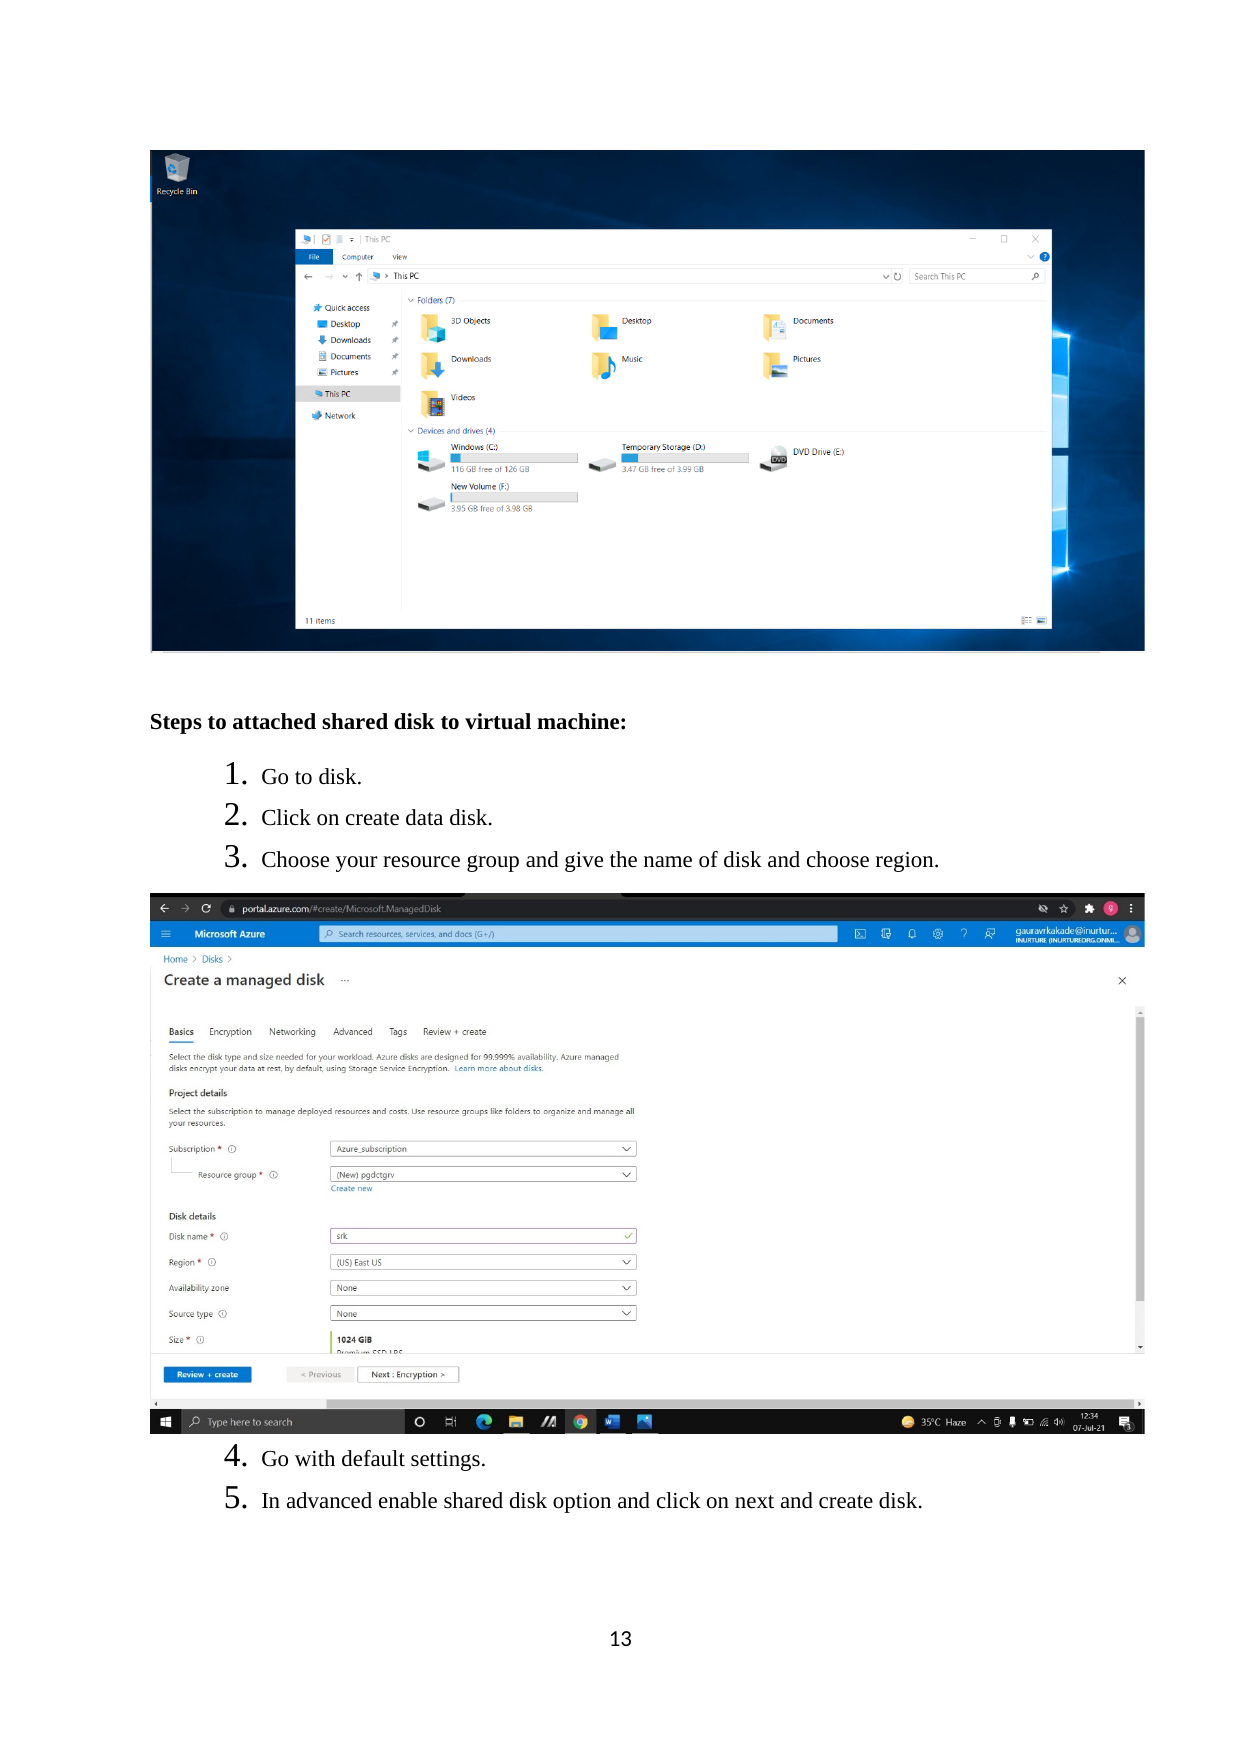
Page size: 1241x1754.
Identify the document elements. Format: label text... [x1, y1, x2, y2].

list Go with default settings. [223, 1436, 1036, 1474]
picture [150, 150, 1145, 653]
list Choose your resource group and give the name of disk and choose region. [223, 836, 1036, 874]
list In advanced enable shared disk option and click on next and create disk. [223, 1477, 1036, 1515]
list Click on create data disk. [223, 794, 1036, 833]
picture [150, 893, 1145, 1434]
list Go to disk. [223, 753, 1036, 791]
text Steps to attached shared disk to virtual machine: [149, 708, 1090, 735]
